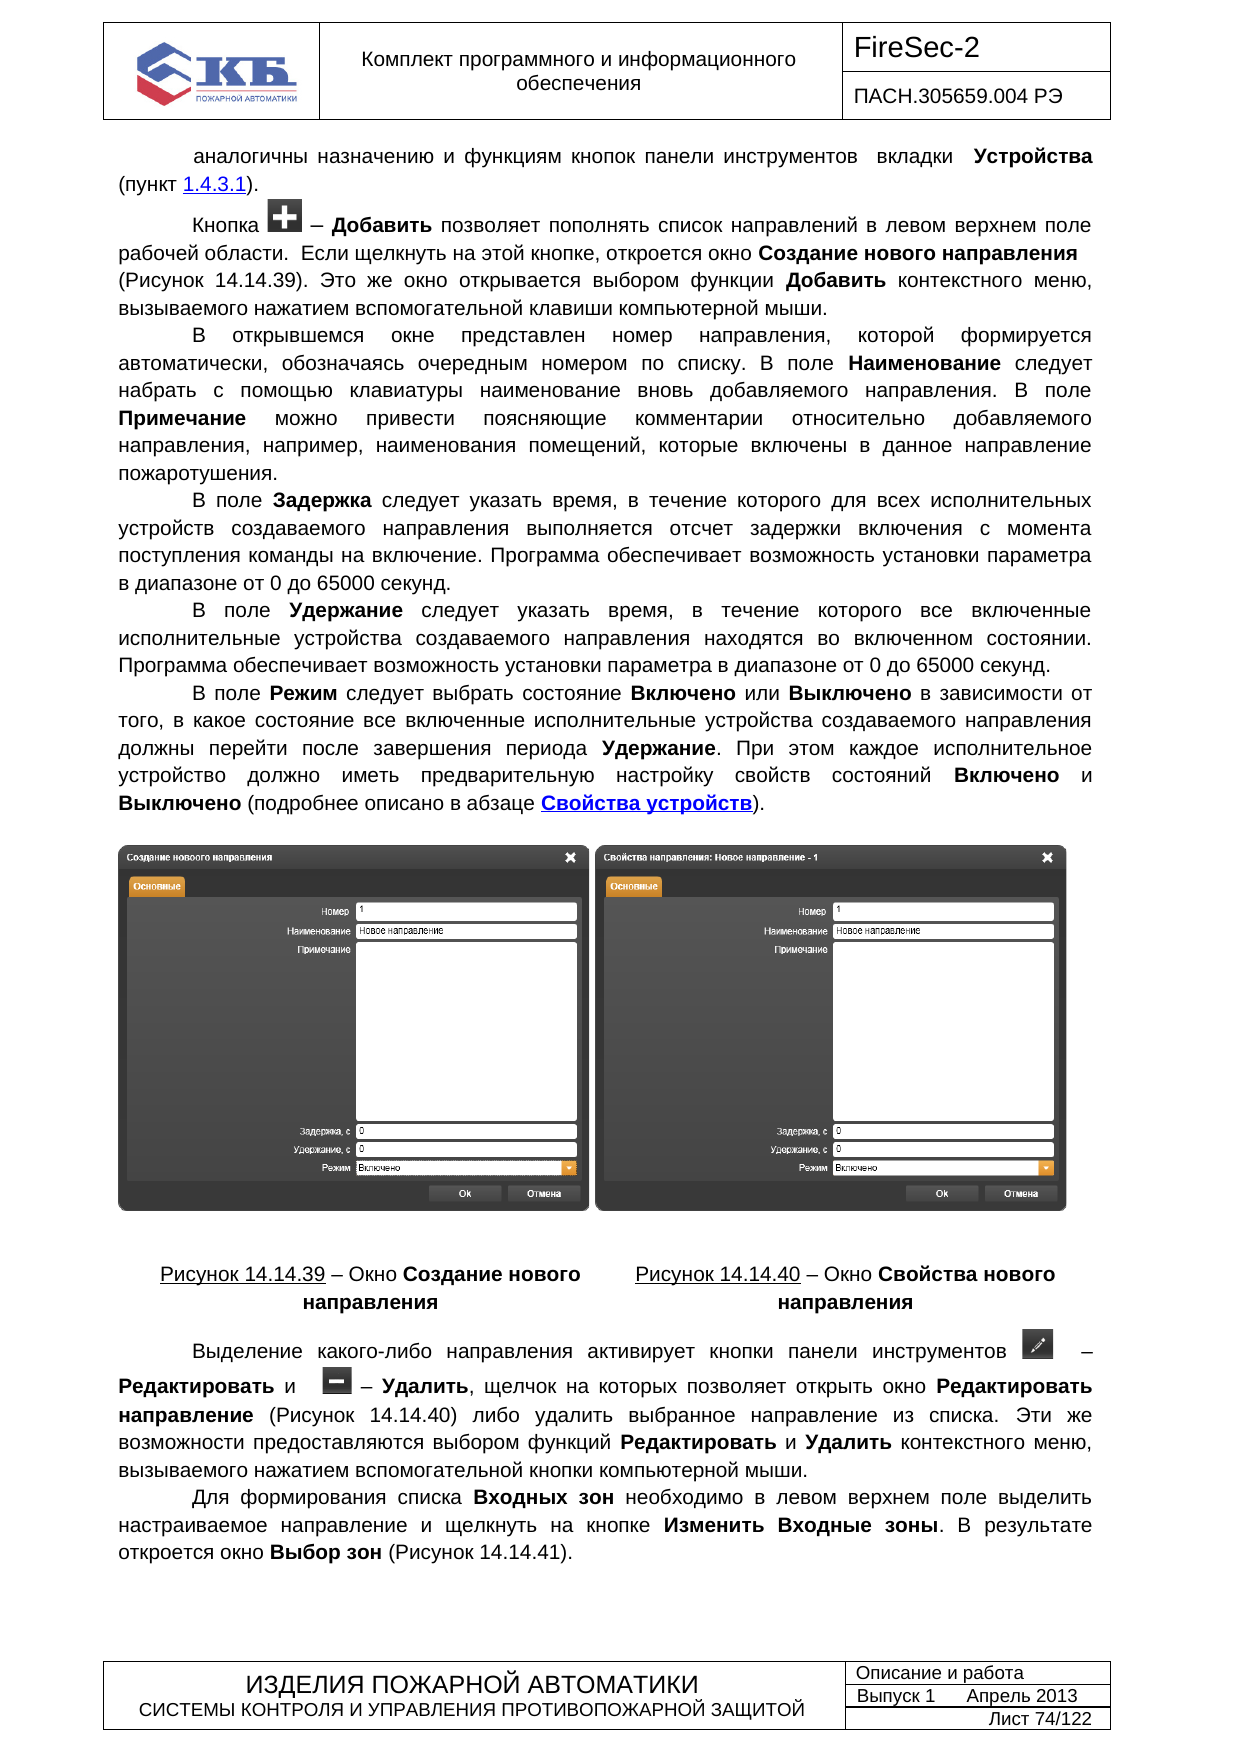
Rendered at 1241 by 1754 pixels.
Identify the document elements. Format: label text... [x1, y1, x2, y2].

picture [118, 845, 590, 1211]
list Кнопка – Добавить позволяет пополнять список направлений в левом верхнем поле рабочей области. Если щелкнуть на этой кнопке, откроется окно Создание нового направления [118, 199, 1092, 264]
list аналогичны назначению и функциям кнопок панели инструментов вкладки Устройства (пункт 1.4.3.1). [118, 144, 1092, 196]
list Выделение какого-либо направления активирует кнопки панели инструментов – Редактировать и – Удалить, щелчок на которых позволяет открыть окно Редактировать направление (Рисунок 14.14.40) либо удалить выбранное направление из списка. Эти же возможности предоставляются выбором функций Редактировать и Удалить контекстного меню, вызываемого нажатием вспомогательной кнопки компьютерной мыши. [118, 1330, 1092, 1482]
picture [322, 1367, 352, 1394]
list В поле Режим следует выбрать состояние Включено или Выключено в зависимости от того, в какое состояние все включенные исполнительные устройства создаваемого направления должны перейти после завершения периода Удержание. При этом каждое исполнительное устройство должно иметь предварительную настройку свойств состояний Включено и Выключено (подробнее описано в абзаце Свойства устройств). [118, 680, 1092, 814]
table_header Рисунок 14.14.39 – Окно Создание нового направления [133, 1262, 608, 1317]
list (Рисунок 14.14.39). Это же окно открывается выбором функции Добавить контекстного меню, вызываемого нажатием вспомогательной клавиши компьютерной мыши. [118, 268, 1092, 319]
list В открывшемся окне представлен номер направления, которой формируется автоматически, обозначаясь очередным номером по списку. В поле Наименование следует набрать с помощью клавиатуры наименование вновь добавляемого направления. В поле Примечание можно привести поясняющие комментарии относительно добавляемого направления, например, наименования помещений, которые включены в данное направление пожаротушения. [118, 323, 1092, 484]
picture [133, 34, 310, 115]
picture [595, 845, 1067, 1211]
list В поле Удержание следует указать время, в течение которого все включенные исполнительные устройства создаваемого направления находятся во включенном состоянии. Программа обеспечивает возможность установки параметра в диапазоне от 0 до 65000 секунд. [118, 598, 1092, 677]
picture [1022, 1329, 1054, 1359]
table_header Рисунок 14.14.40 – Окно Свойства нового направления [608, 1262, 1083, 1317]
list В поле Задержка следует указать время, в течение которого для всех исполнительных устройств создаваемого направления выполняется отсчет задержки включения с момента поступления команды на включение. Программа обеспечивает возможность установки параметра в диапазоне от 0 до 65000 секунд. [118, 488, 1092, 594]
picture [267, 199, 302, 232]
list Для формирования списка Входных зон необходимо в левом верхнем поле выделить настраиваемое направление и щелкнуть на кнопке Изменить Входные зоны. В результате откроется окно Выбор зон (Рисунок 14.14.41). [118, 1485, 1092, 1564]
